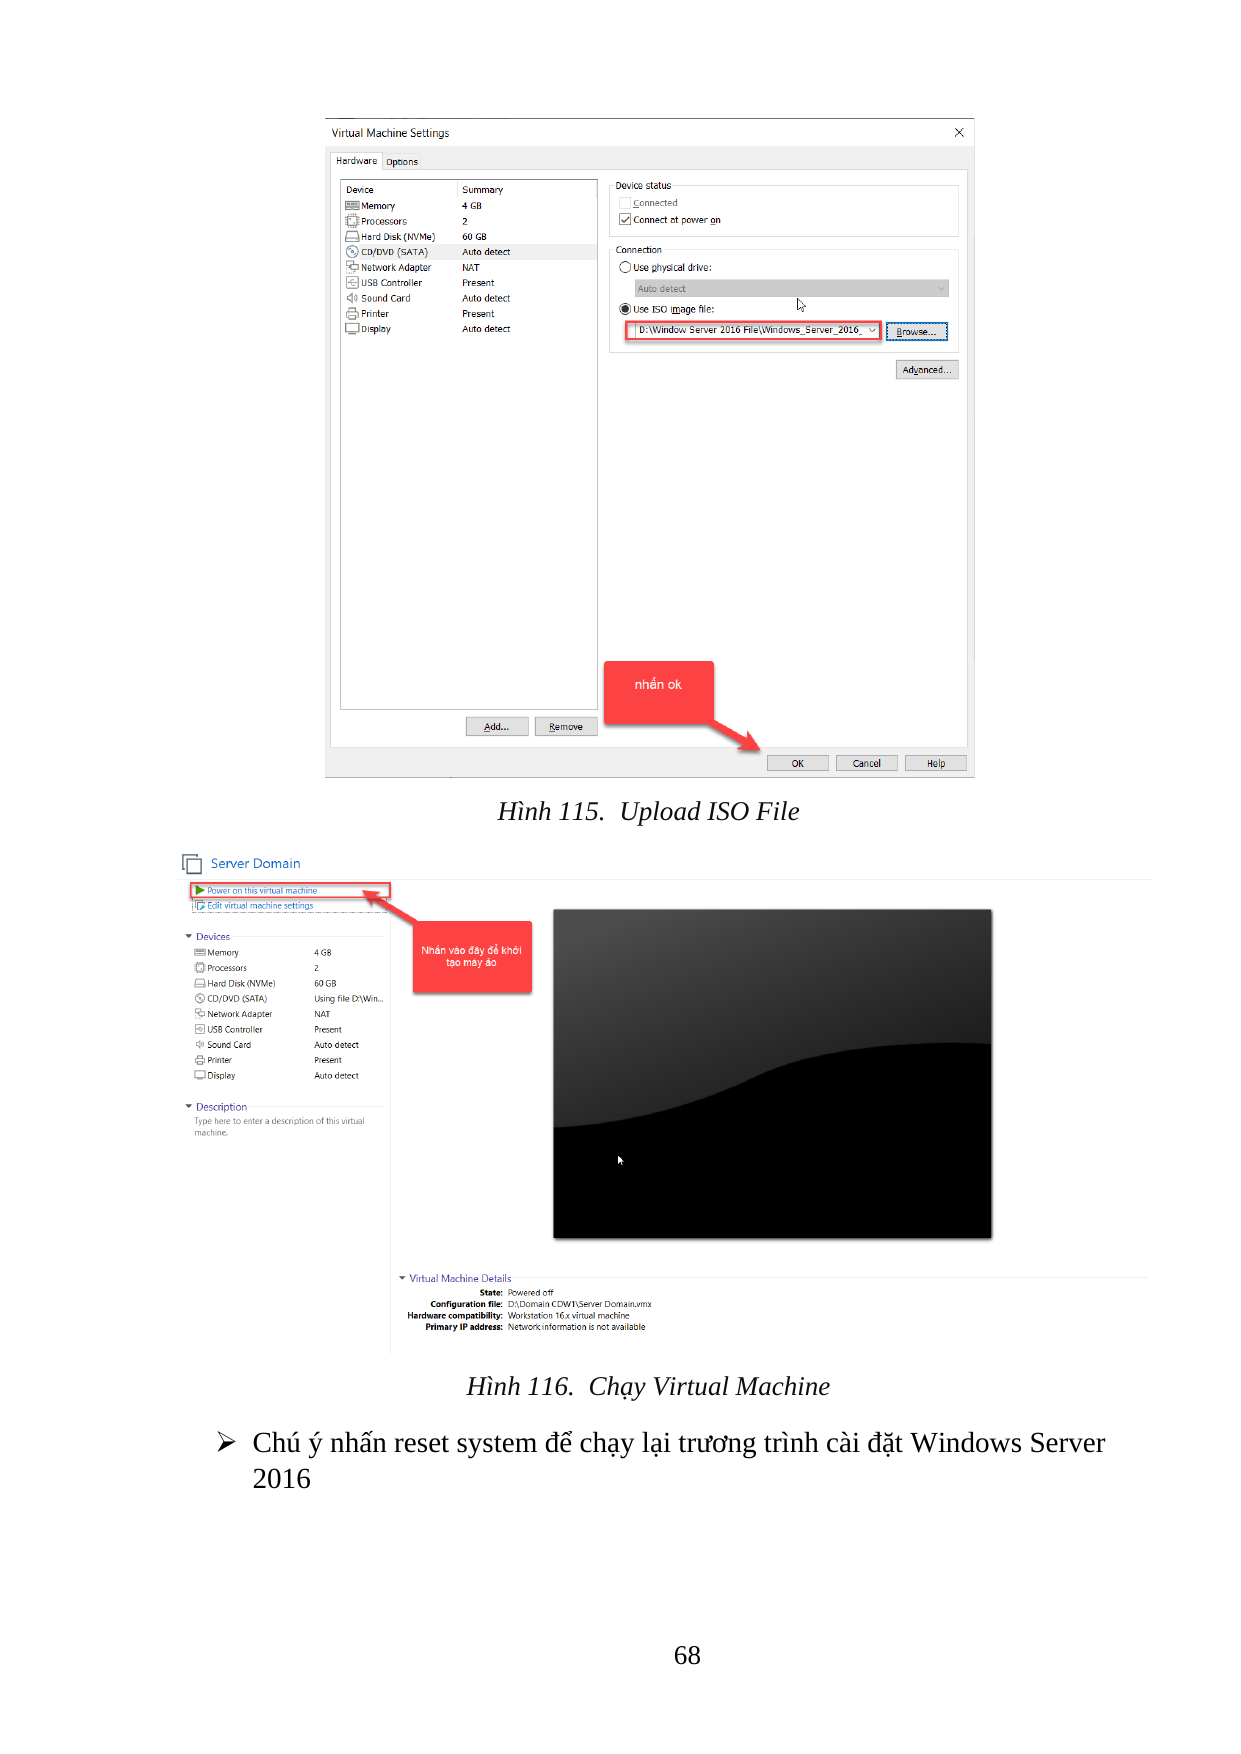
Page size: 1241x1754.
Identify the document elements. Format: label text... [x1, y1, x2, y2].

picture [325, 118, 975, 778]
text Chạy Virtual Machine [177, 1370, 1122, 1401]
text Upload ISO File [177, 794, 1122, 826]
list Chú ý nhấn reset system để chạy lại trương trình cài đặt Windows Server 2016 [215, 1425, 1122, 1495]
picture [177, 849, 1153, 1354]
